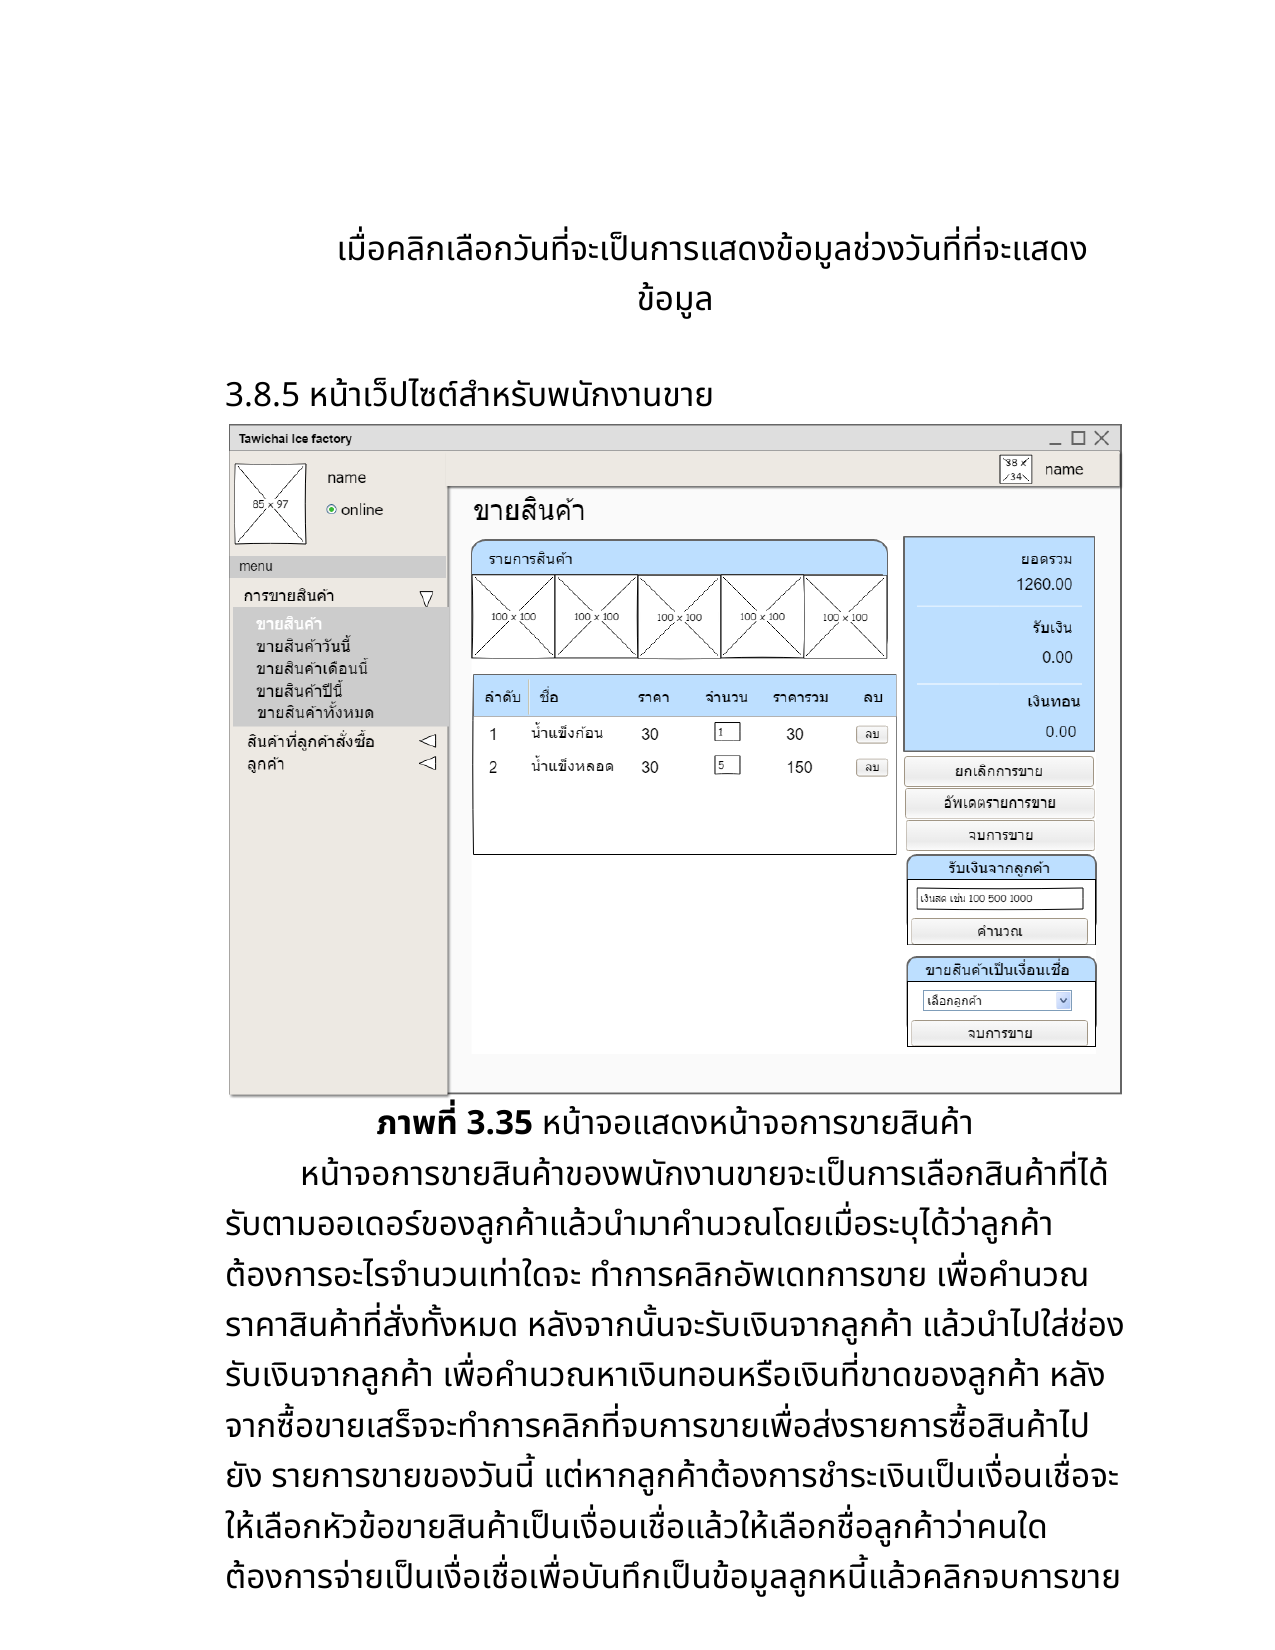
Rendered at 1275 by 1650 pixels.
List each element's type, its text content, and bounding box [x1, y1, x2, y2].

text เมื่อคลิกเลือกวันที่จะเป็นการแสดงข้อมูลช่วงวันที่ที่จะแสดงข้อมูล [225, 225, 1125, 326]
picture [225, 421, 1124, 1099]
text ภาพที่ 3.35 หน้าจอแสดงหน้าจอการขายสินค้า [225, 1099, 1125, 1150]
text 3.8.5 หน้าเว็ปไซต์สำหรับพนักงานขาย [225, 371, 1125, 422]
text หน้าจอการขายสินค้าของพนักงานขายจะเป็นการเลือกสินค้าที่ได้รับตามออเดอร์ของลูกค้าแล้วนำมาคำนวณโดยเมื่อระบุได้ว่าลูกค้าต้องการอะไรจำนวนเท่าใดจะ ทำการคลิกอัพเดทการขาย เพื่อคำนวณราคาสินค้าที่สั่งทั้งหมด หลังจากนั้นจะรับเงินจากลูกค้า แล้วนำไปใส่ช่องรับเงินจากลูกค้า เพื่อคำนวณหาเงินทอนหรือเงินที่ขาดของลูกค้า หลังจากซื้อขายเสร็จจะทำการคลิกที่จบการขายเพื่อส่งรายการซื้อสินค้าไปยัง รายการขายของวันนี้ แต่หากลูกค้าต้องการชำระเงินเป็นเงื่อนเชื่อจะให้เลือกหัวข้อขายสินค้าเป็นเงื่อนเชื่อแล้วให้เลือกชื่อลูกค้าว่าคนใดต้องการจ่ายเป็นเงื่อเชื่อเพื่อบันทึกเป็นข้อมูลลูกหนี้แล้วคลิกจบการขาย [225, 1150, 1125, 1603]
